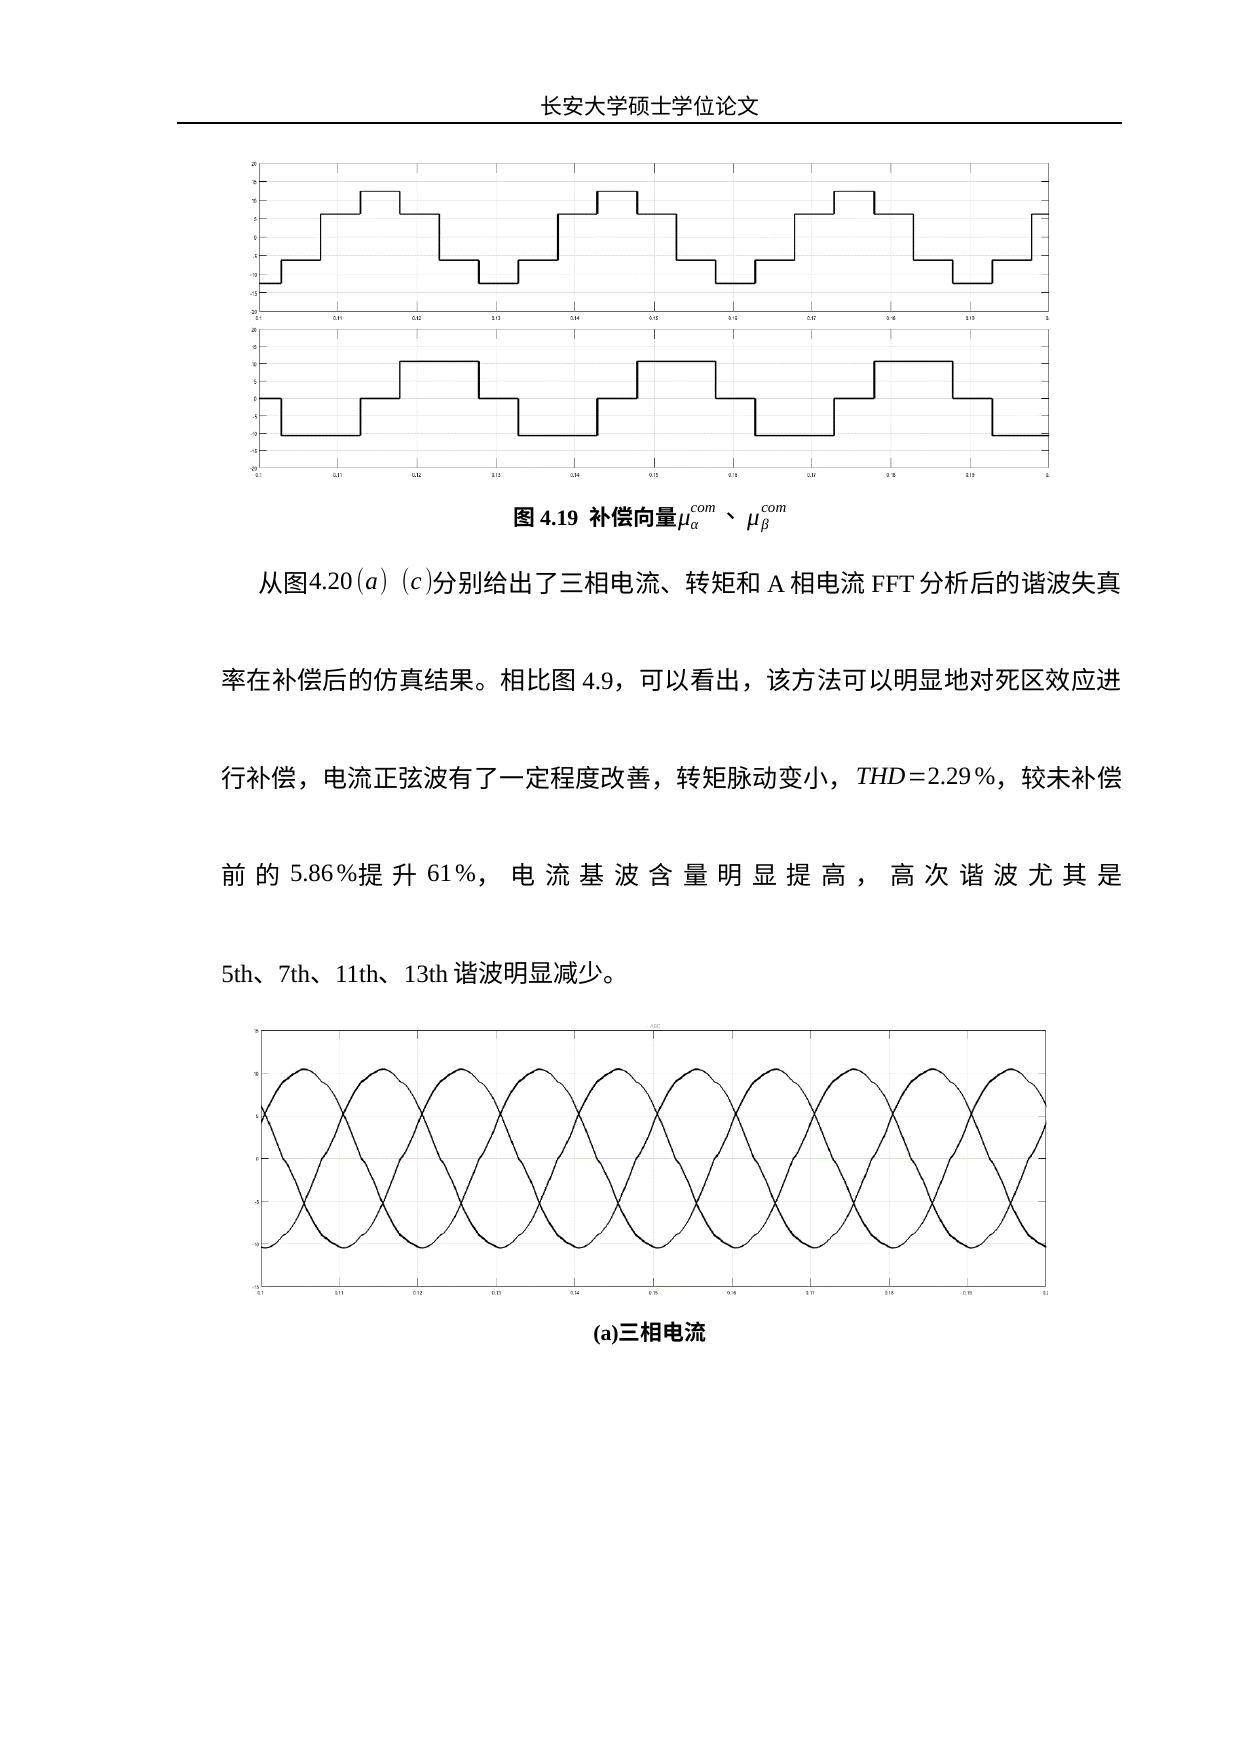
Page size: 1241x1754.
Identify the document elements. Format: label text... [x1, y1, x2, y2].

list 从图分别给出了三相电流、转矩和A相电流FFT分析后的谐波失真率在补偿后的仿真结果。相比图4.9，可以看出，该方法可以明显地对死区效应进行补偿，电流正弦波有了一定程度改善，转矩脉动变小，，较未补偿前的提升，电流基波含量明显提高，高次谐波尤其是5th、7th、11th、13th谐波明显减少。 [221, 549, 1122, 1004]
picture [249, 158, 1050, 483]
text 图4.19 补偿向量 [177, 484, 1122, 549]
picture [251, 1021, 1048, 1299]
text (a)三相电流 [177, 1314, 1122, 1347]
